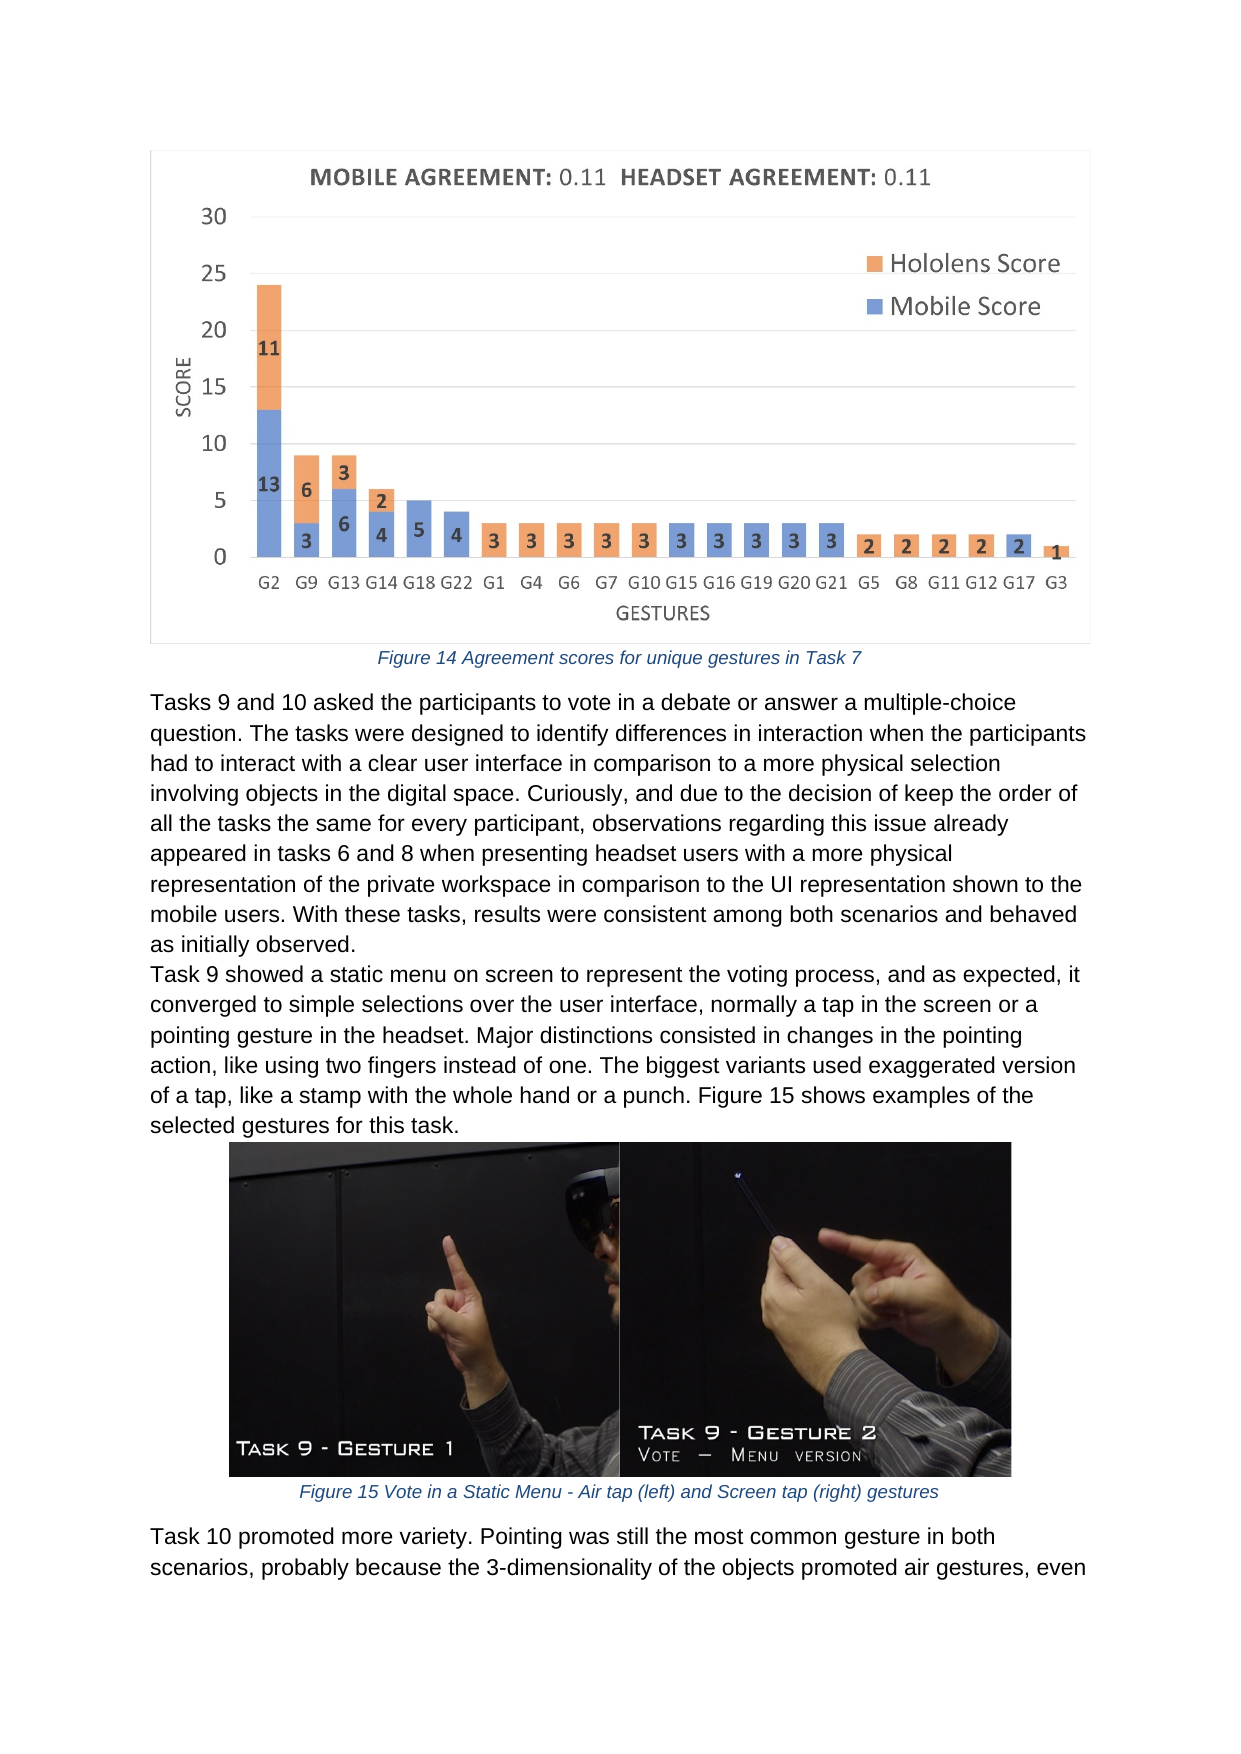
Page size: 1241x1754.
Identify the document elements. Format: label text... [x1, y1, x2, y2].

picture [229, 1142, 1012, 1477]
text Task 9 showed a static menu on screen to represent the voting process, and as expected, it converged to simple selections over the user interface, normally a tap in the screen or a pointing gesture in the headset. Major distinctions consisted in changes in the pointing action, like using two fingers instead of one. The biggest variants used exaggerated version of a tap, like a stamp with the whole hand or a punch. Figure 15 shows examples of the selected gestures for this task. [150, 961, 1090, 1139]
text Figure 14 Agreement scores for unique gestures in Task 7 [150, 647, 1090, 668]
text Figure 15 Vote in a Static Menu - Air tap (left) and Screen tap (right) gestures [150, 1481, 1090, 1502]
picture [150, 150, 1091, 644]
text Tasks 9 and 10 asked the participants to vote in a debate or answer a multiple-choice question. The tasks were designed to identify differences in interaction when the participants had to interact with a clear user interface in comparison to a more physical selection involving objects in the digital space. Curiously, and due to the decision of keep the order of all the tasks the same for every participant, observations regarding this issue already appeared in tasks 6 and 8 when presenting headset users with a more physical representation of the private workspace in comparison to the UI representation shown to the mobile users. With these tasks, results were consistent among both scenarios and behaved as initially observed. [150, 689, 1090, 957]
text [150, 1523, 1090, 1580]
